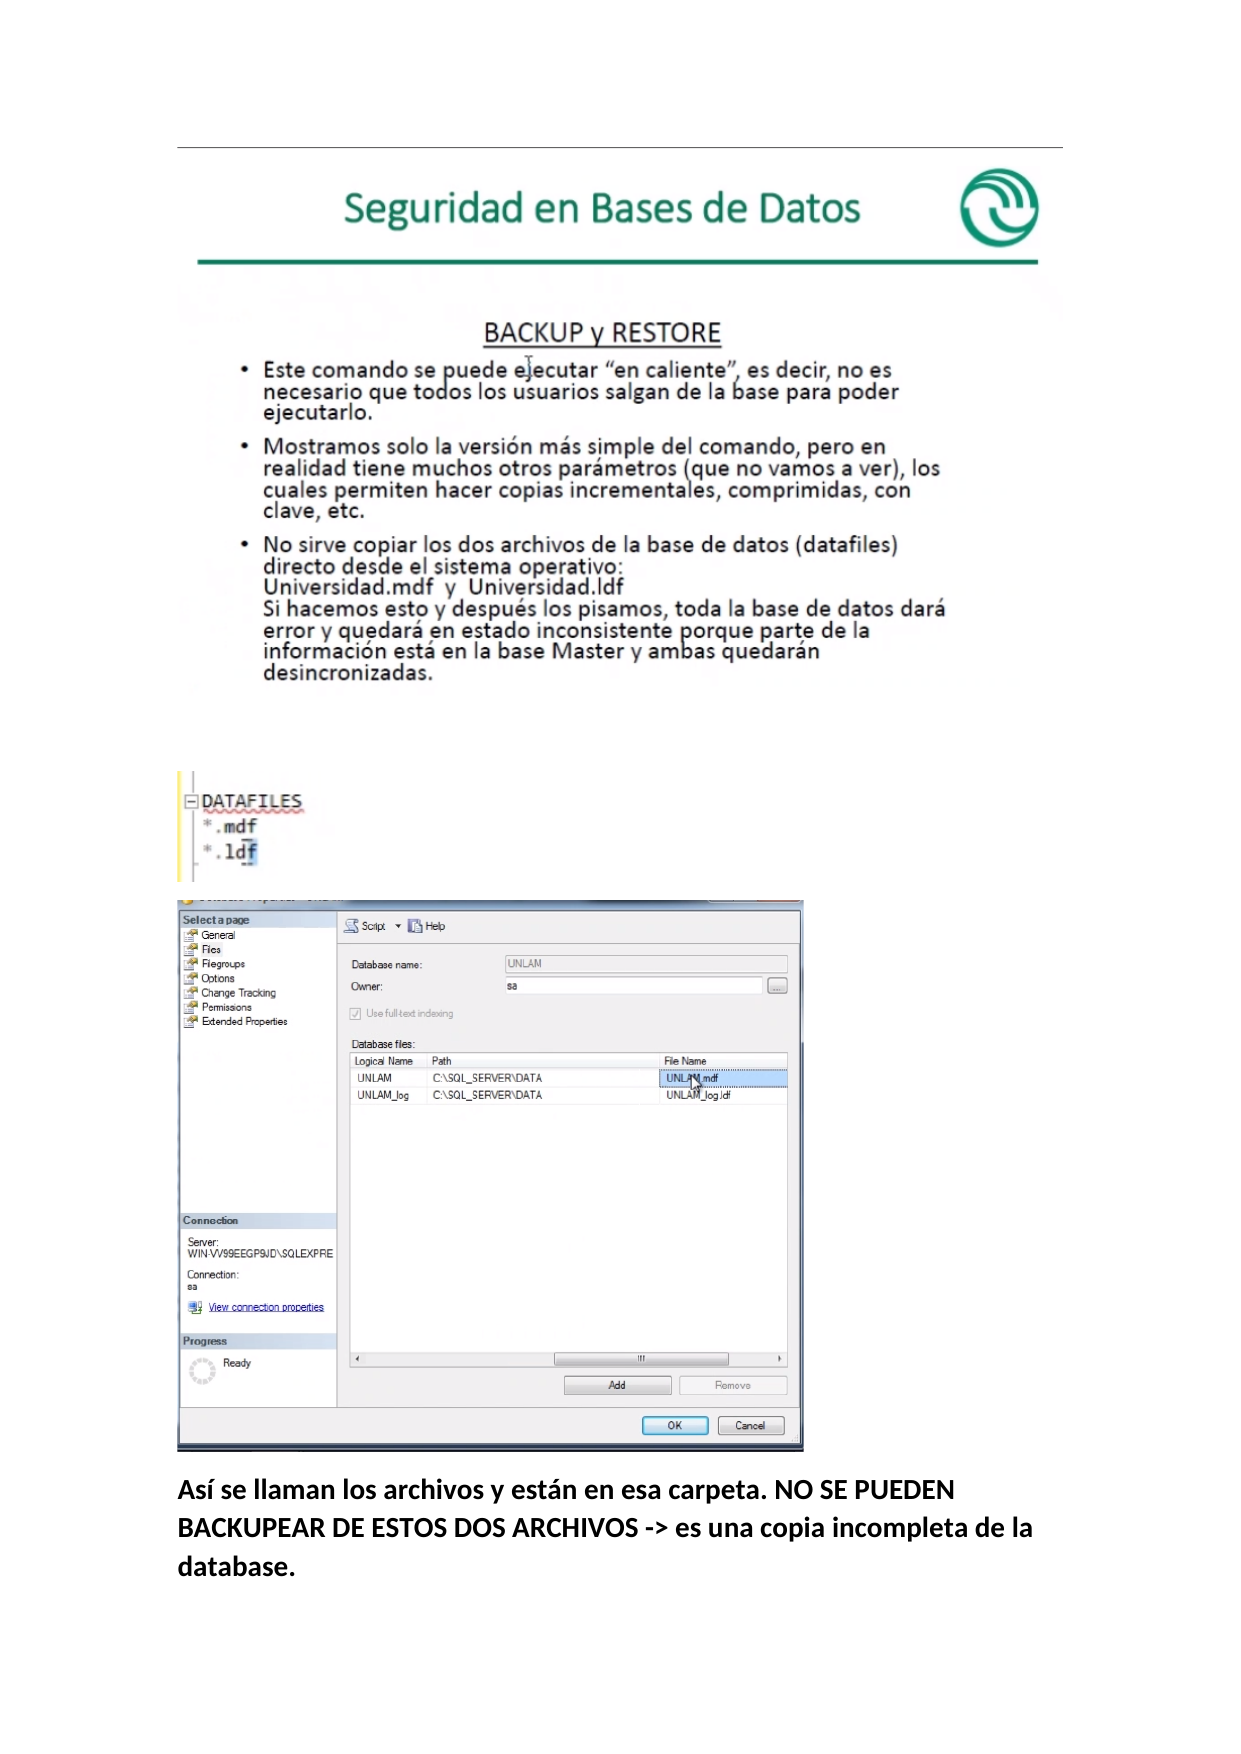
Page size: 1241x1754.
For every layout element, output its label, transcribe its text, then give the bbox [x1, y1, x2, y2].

picture [177, 771, 335, 882]
text Así se llaman los archivos y están en esa carpeta. NO SE PUEDEN BACKUPEAR DE ESTOS DOS ARCHIVOS -> es una copia incompleta de la database. [177, 1471, 1063, 1583]
picture [177, 900, 804, 1452]
picture [177, 147, 1063, 698]
